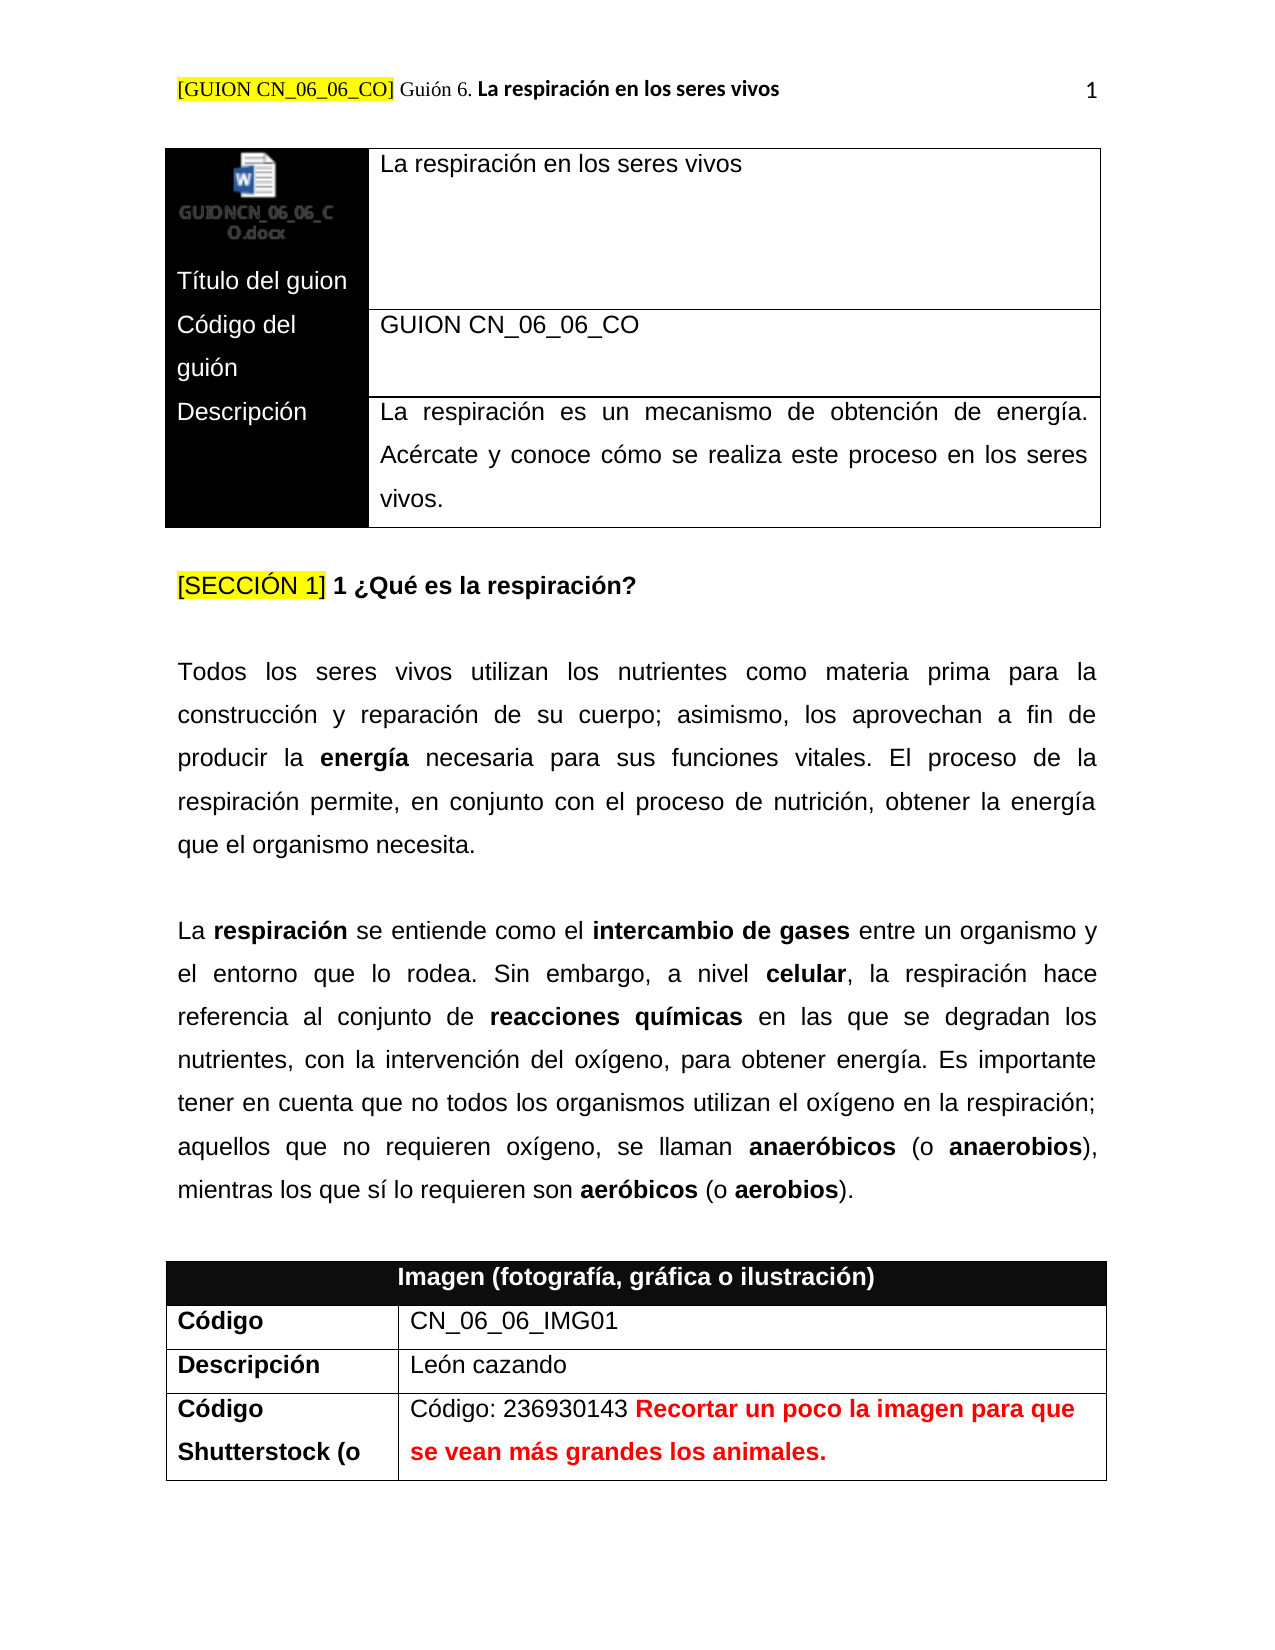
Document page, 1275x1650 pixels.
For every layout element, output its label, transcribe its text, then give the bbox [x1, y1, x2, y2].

table_cell CN_06_06_IMG01 [399, 1306, 1106, 1349]
table_cell Código [167, 1306, 398, 1349]
table_header La respiración en los seres vivos [369, 149, 1100, 309]
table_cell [167, 1394, 398, 1480]
table_cell Descripción [167, 1350, 398, 1393]
table_cell Descripción [166, 398, 368, 527]
table_cell León cazando [399, 1350, 1106, 1393]
text [SECCIÓN 1] 1 ¿Qué es la respiración? [326, 571, 1098, 599]
table_header Título del guion [166, 149, 368, 309]
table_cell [399, 1394, 1106, 1480]
table_cell La respiración es un mecanismo de obtención de energía. Acércate y conoce cómo se realiza este proceso en los seres vivos. [369, 398, 1100, 527]
table_cell Código del guión [166, 310, 368, 396]
table_cell GUION CN_06_06_CO [369, 310, 1100, 396]
text La respiración se entiende como el intercambio de gases entre un organismo y el entorno que lo rodea. Sin embargo, a nivel celular, la respiración hace referencia al conjunto de reacciones químicas en las que se degradan los nutrientes, con la intervención del oxígeno, para obtener energía. Es importante tener en cuenta que no todos los organismos utilizan el oxígeno en la respiración; aquellos que no requieren oxígeno, se llaman anaeróbicos (o anaerobios), mientras los que sí lo requieren son aeróbicos (o aerobios). [177, 916, 1098, 1203]
text Todos los seres vivos utilizan los nutrientes como materia prima para la construcción y reparación de su cuerpo; asimismo, los aprovechan a fin de producir la energía necesaria para sus funciones vitales. El proceso de la respiración permite, en conjunto con el proceso de nutrición, obtener la energía que el organismo necesita. [177, 657, 1098, 858]
table_header Imagen (fotografía, gráfica o ilustración) [167, 1262, 1106, 1305]
